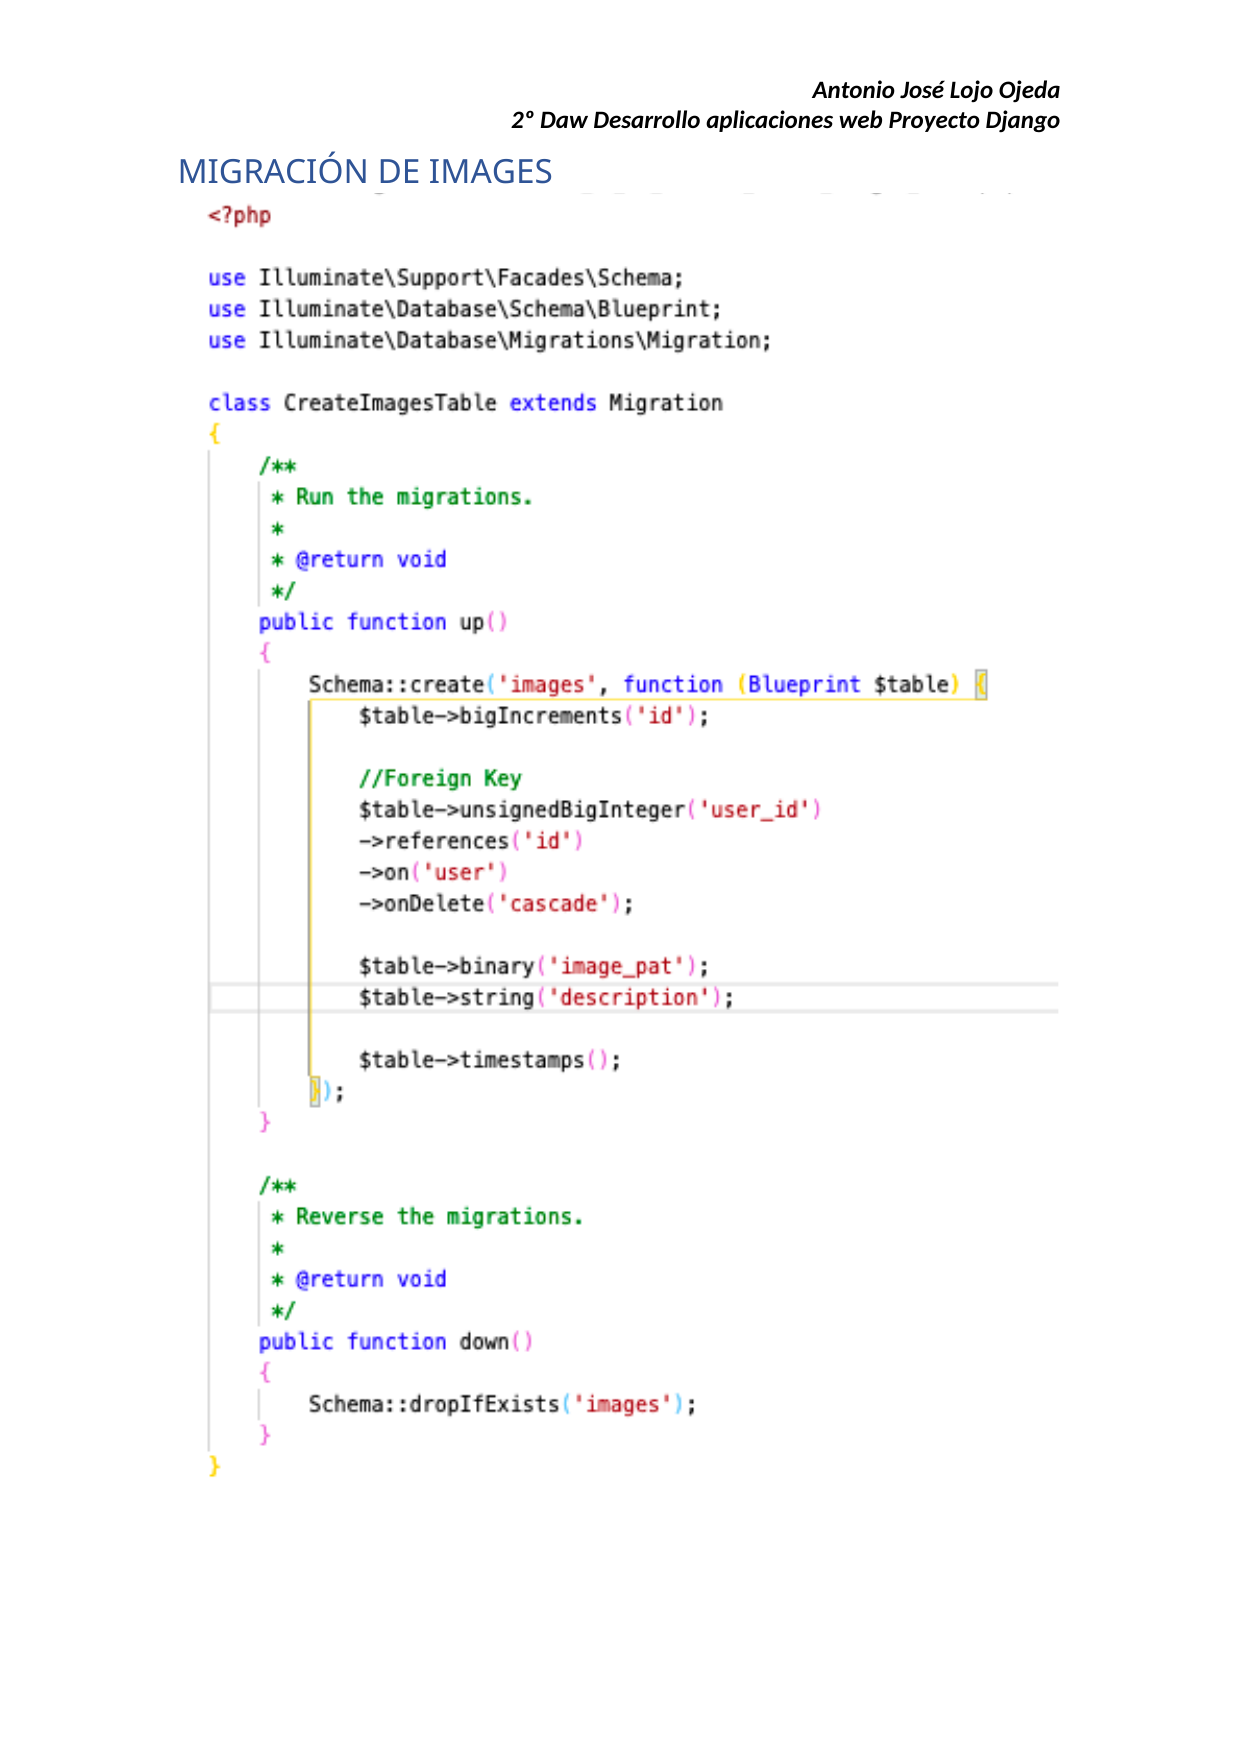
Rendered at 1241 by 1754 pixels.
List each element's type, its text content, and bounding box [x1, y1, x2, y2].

picture [177, 193, 1059, 1548]
subtitle MIGRACIÓN DE IMAGES [177, 148, 1063, 193]
